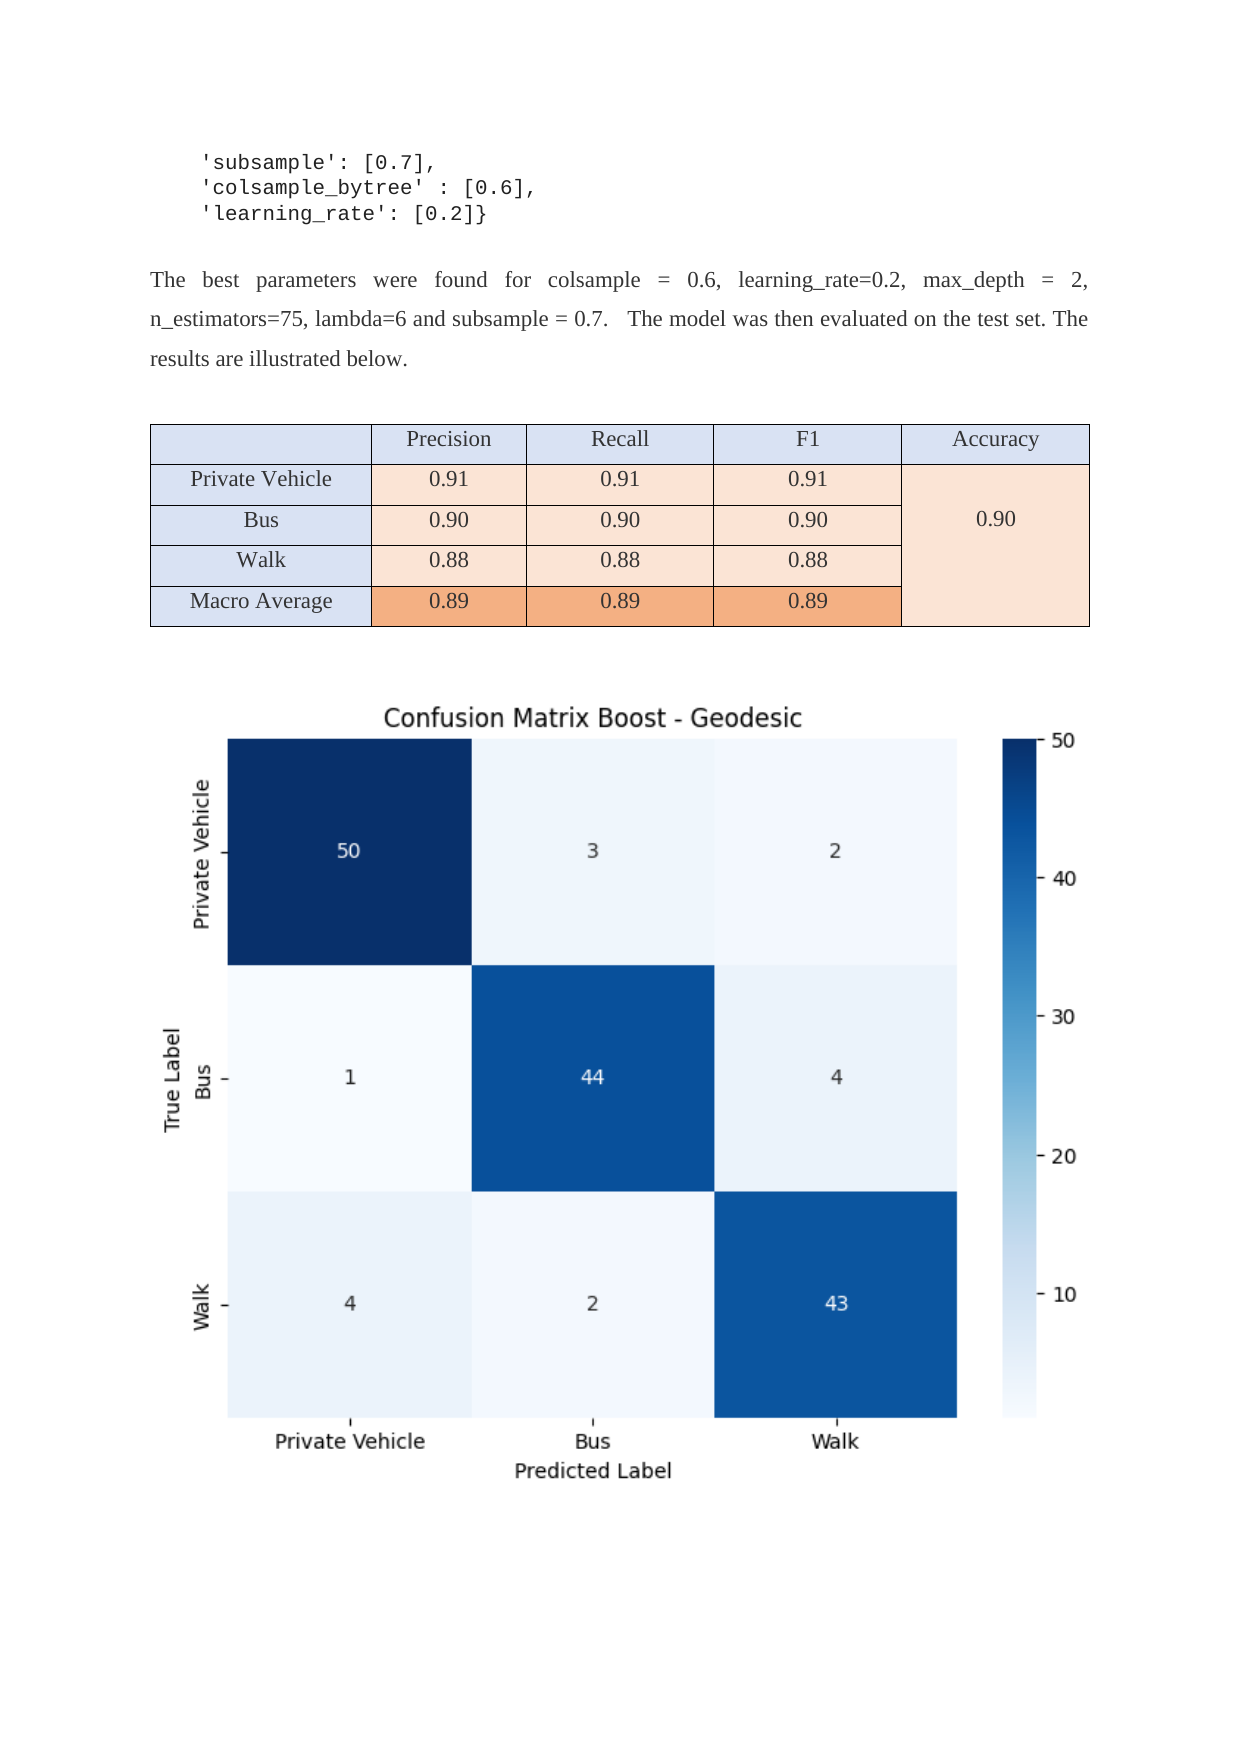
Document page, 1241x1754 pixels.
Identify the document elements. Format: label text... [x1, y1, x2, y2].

table_cell 0.89 [527, 587, 713, 626]
text 'subsample': [0.7], [150, 150, 1090, 175]
table_header Accuracy [902, 425, 1089, 464]
table_cell 0.90 [714, 506, 901, 545]
table_cell 0.90 [372, 506, 526, 545]
table_header Precision [372, 425, 526, 464]
table_cell 0.91 [714, 465, 901, 505]
table_cell Walk [151, 546, 371, 586]
table_cell 0.88 [372, 546, 526, 586]
table_cell Macro Average [151, 587, 371, 626]
table_header [151, 425, 371, 464]
text The best parameters were found for colsample = 0.6, learning_rate=0.2, max_depth = 2, n_estimators=75, lambda=6 and subsample = 0.7. The model was then evaluated on the test set. The results are illustrated below. [150, 266, 1090, 371]
table_cell 0.90 [902, 465, 1089, 626]
table_cell Private Vehicle [151, 465, 371, 505]
table_header Recall [527, 425, 713, 464]
table_header F1 [714, 425, 901, 464]
table_cell 0.90 [527, 506, 713, 545]
table_cell 0.91 [372, 465, 526, 505]
table_cell 0.89 [714, 587, 901, 626]
table_cell 0.91 [527, 465, 713, 505]
text 'colsample_bytree' : [0.6], [150, 175, 1090, 201]
table_cell Bus [151, 506, 371, 545]
text 'learning_rate': [0.2]} [150, 201, 1090, 226]
table_cell 0.89 [372, 587, 526, 626]
table_cell 0.88 [527, 546, 713, 586]
table_cell 0.88 [714, 546, 901, 586]
picture [150, 692, 1091, 1496]
